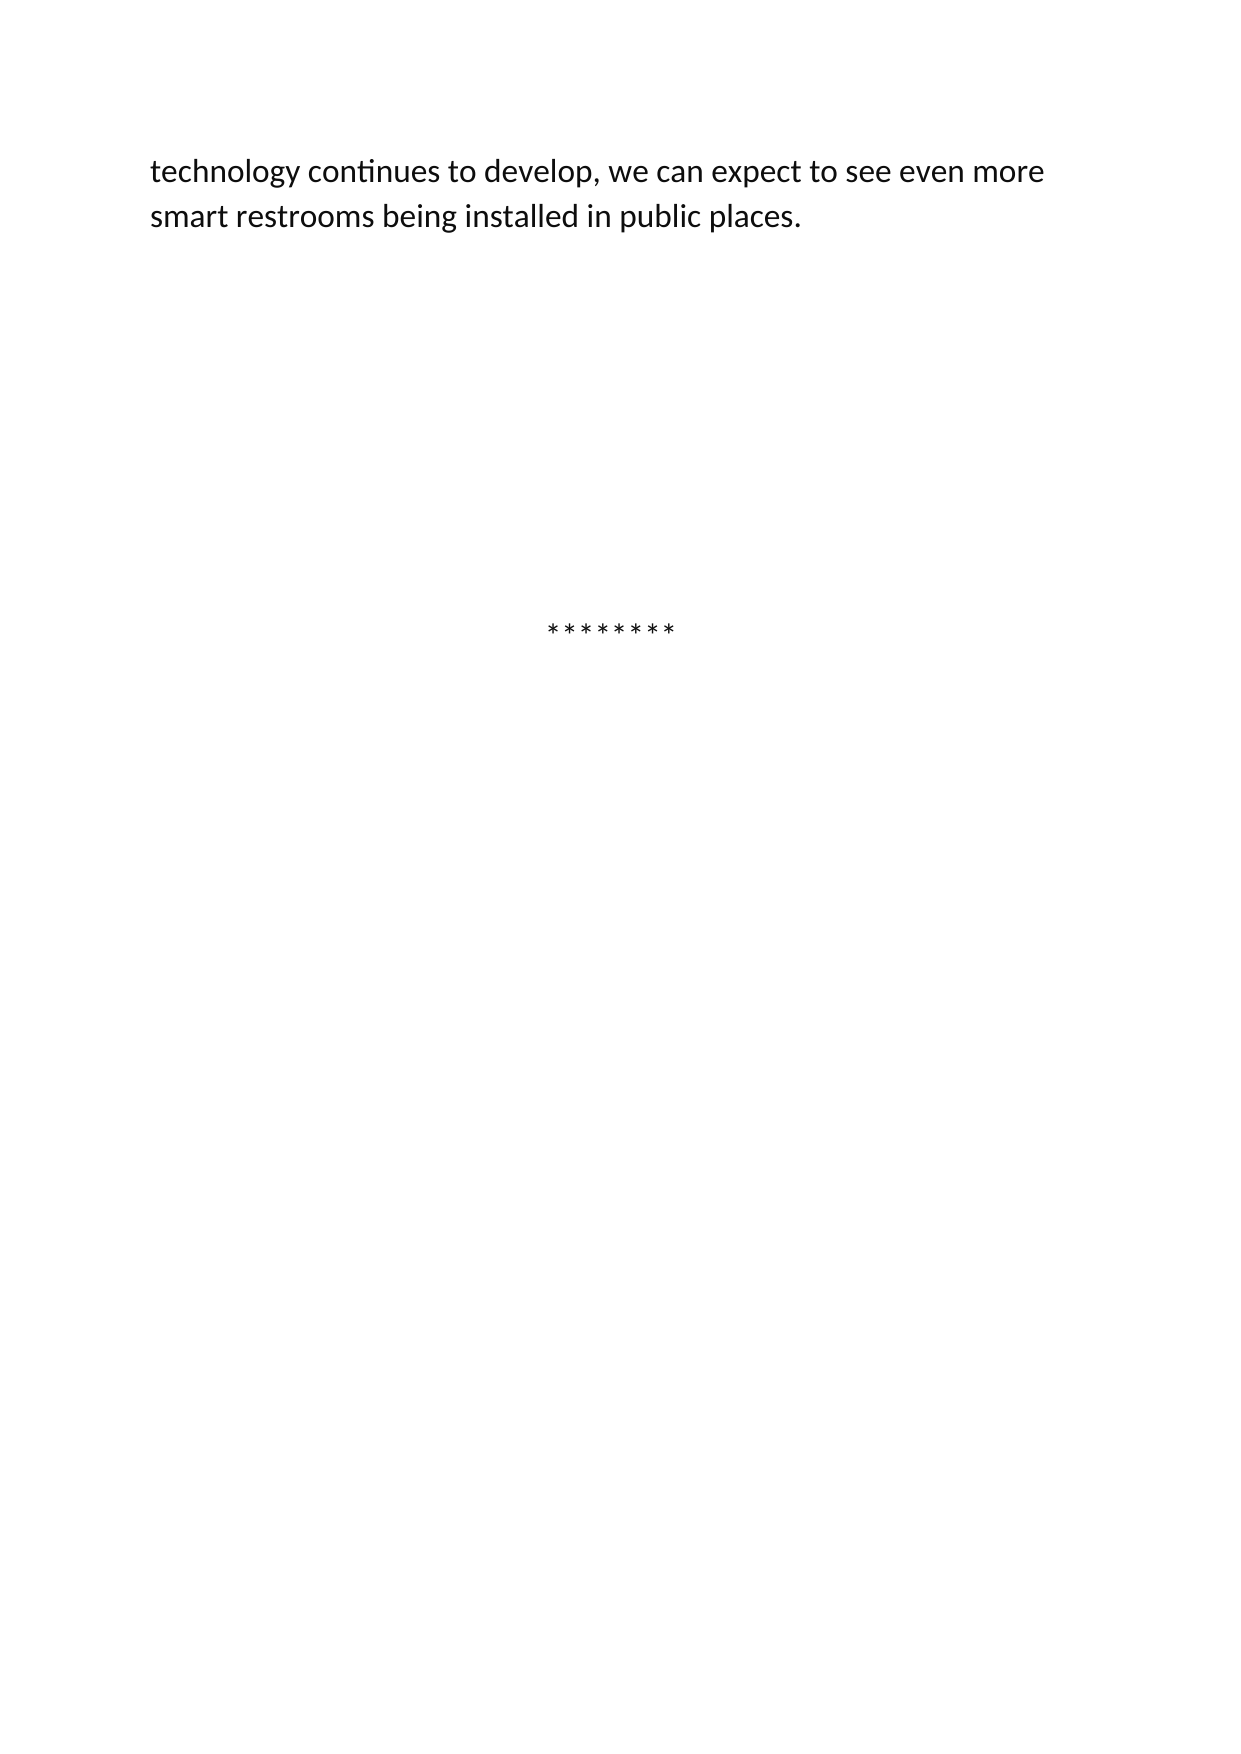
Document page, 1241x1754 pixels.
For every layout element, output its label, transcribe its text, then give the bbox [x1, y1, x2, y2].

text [150, 150, 1110, 236]
text ******** [150, 615, 677, 656]
